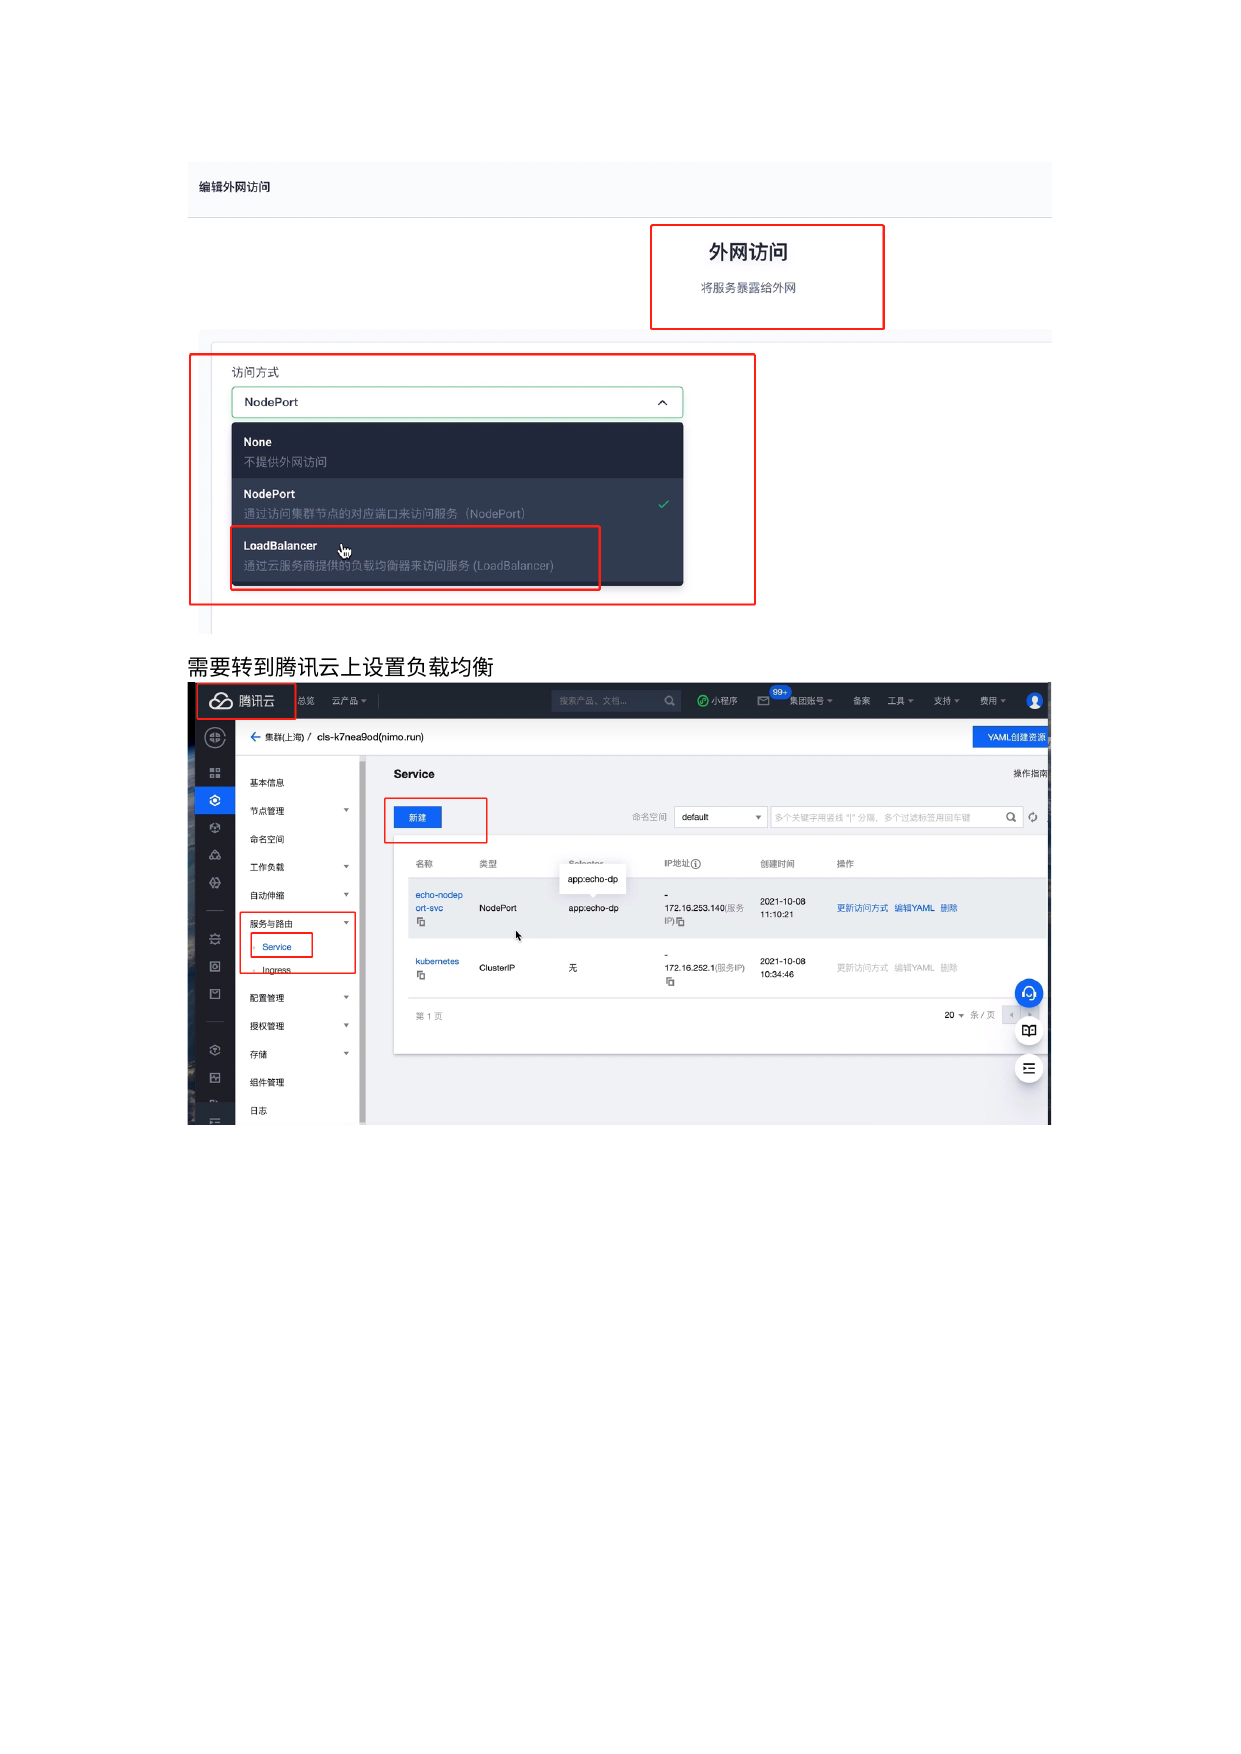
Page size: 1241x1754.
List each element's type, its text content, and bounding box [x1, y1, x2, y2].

text 需要转到腾讯云上设置负载均衡 [187, 649, 1053, 682]
picture [187, 682, 1052, 1125]
picture [187, 162, 1052, 634]
